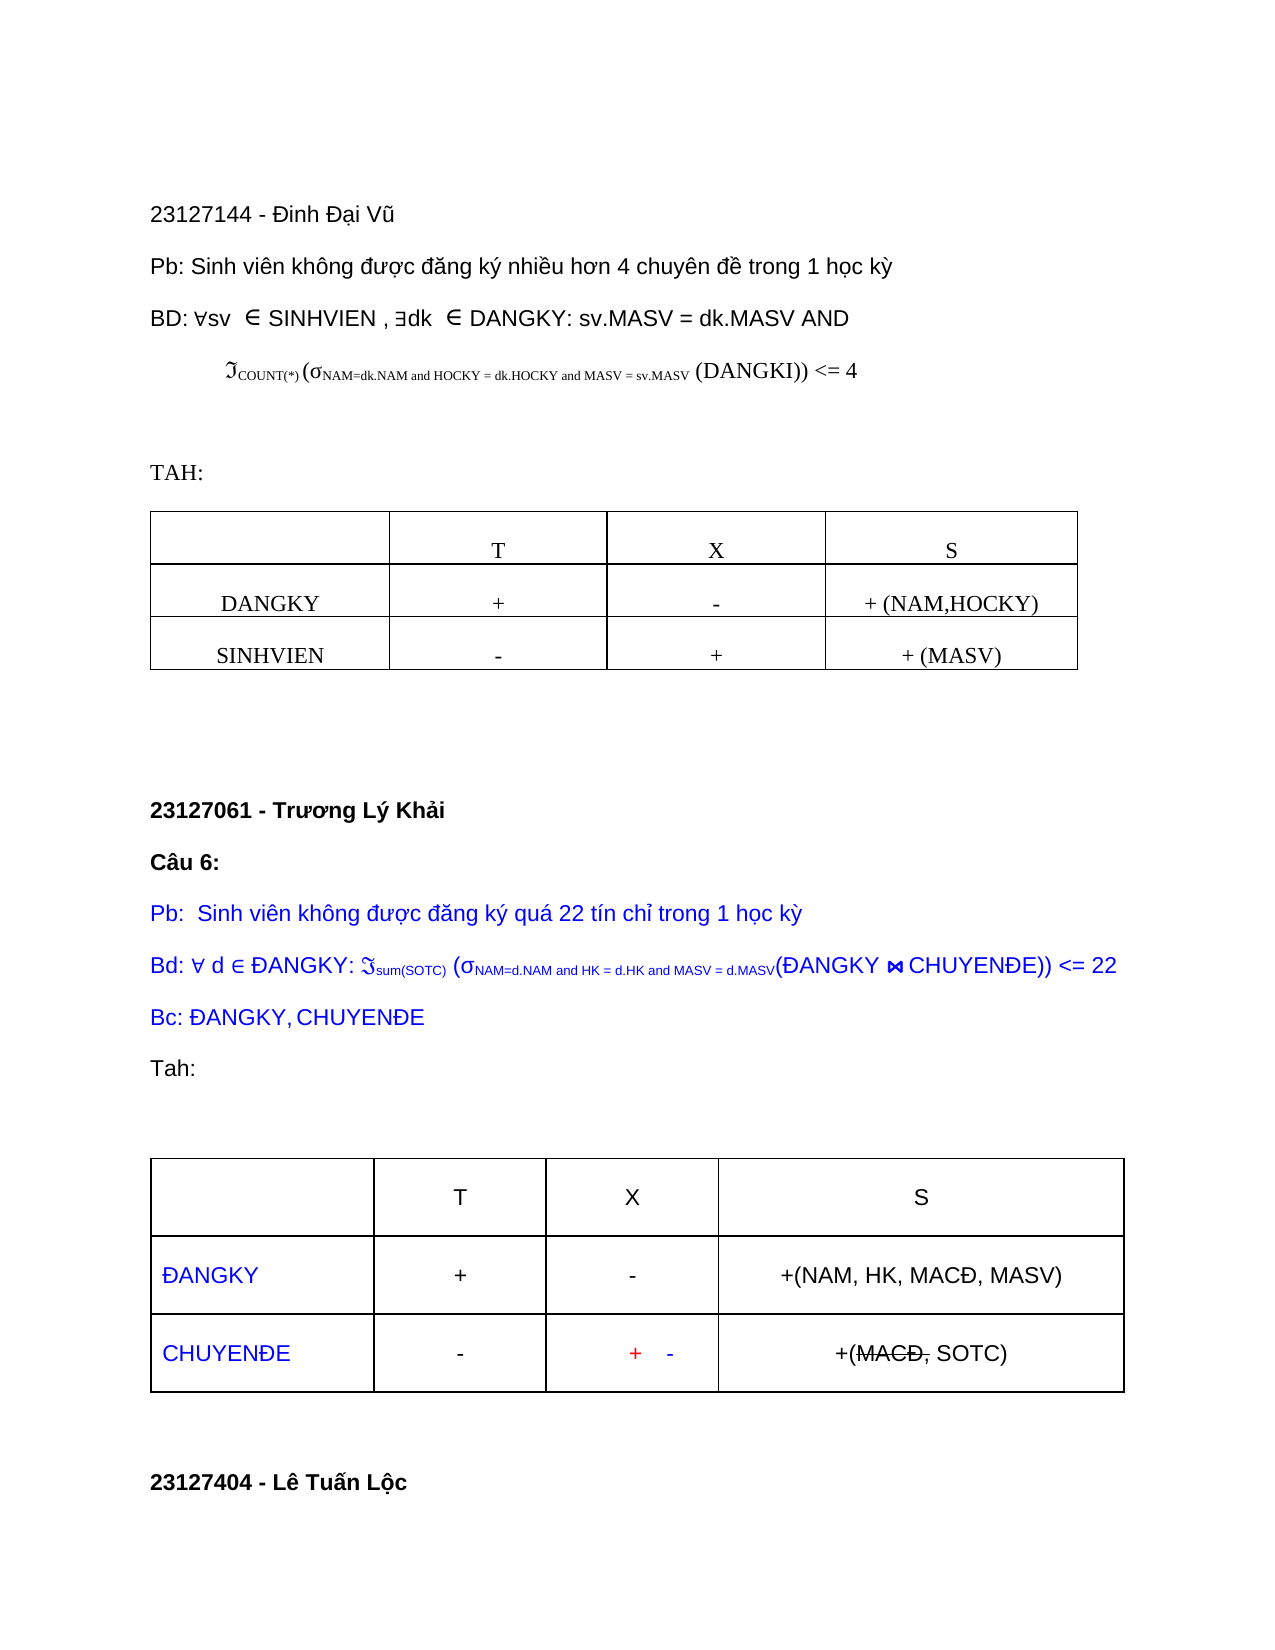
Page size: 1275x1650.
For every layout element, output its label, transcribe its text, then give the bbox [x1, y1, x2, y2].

text Bc: ĐANGKY, CHUYENĐE [150, 1003, 1125, 1030]
text Bd: ∀ d ∈ ĐANGKY: ℑsum(SOTC) (σNAM=d.NAM and HK = d.HK and MASV = d.MASV(ĐANGKY ⋈ CHUYENĐE)) <= 22 [150, 952, 1125, 978]
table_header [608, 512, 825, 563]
text Tah: [150, 1055, 1125, 1081]
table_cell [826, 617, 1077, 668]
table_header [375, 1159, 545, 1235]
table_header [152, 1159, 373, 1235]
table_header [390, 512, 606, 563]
text BD: ∀sv SINHVIEN , ∃dk DANGKY: sv.MASV = dk.MASV AND [150, 304, 1125, 332]
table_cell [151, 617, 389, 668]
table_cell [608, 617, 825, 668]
text TAH: [150, 459, 1125, 486]
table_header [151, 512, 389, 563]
text 23127061 - Trương Lý Khải [150, 797, 1125, 824]
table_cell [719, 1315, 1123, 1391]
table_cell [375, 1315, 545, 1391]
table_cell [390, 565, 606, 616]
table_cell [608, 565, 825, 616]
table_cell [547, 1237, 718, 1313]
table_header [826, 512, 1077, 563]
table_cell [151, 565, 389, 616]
text Pb: Sinh viên không được đăng ký nhiều hơn 4 chuyên đề trong 1 học kỳ [150, 253, 1125, 279]
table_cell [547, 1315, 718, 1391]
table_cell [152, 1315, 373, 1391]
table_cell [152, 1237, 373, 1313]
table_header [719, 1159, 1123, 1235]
text Câu 6: [150, 849, 1125, 875]
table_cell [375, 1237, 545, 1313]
text 23127404 - Lê Tuấn Lộc [150, 1469, 1125, 1496]
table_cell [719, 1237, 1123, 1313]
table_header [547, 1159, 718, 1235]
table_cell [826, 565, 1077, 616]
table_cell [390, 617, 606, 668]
text Pb: Sinh viên không được đăng ký quá 22 tín chỉ trong 1 học kỳ [150, 900, 1125, 927]
text 23127144 - Đinh Đại Vũ [150, 201, 1125, 228]
text ℑCOUNT(*) (σNAM=dk.NAM and HOCKY = dk.HOCKY and MASV = sv.MASV (DANGKI)) <= 4 [225, 357, 1125, 383]
